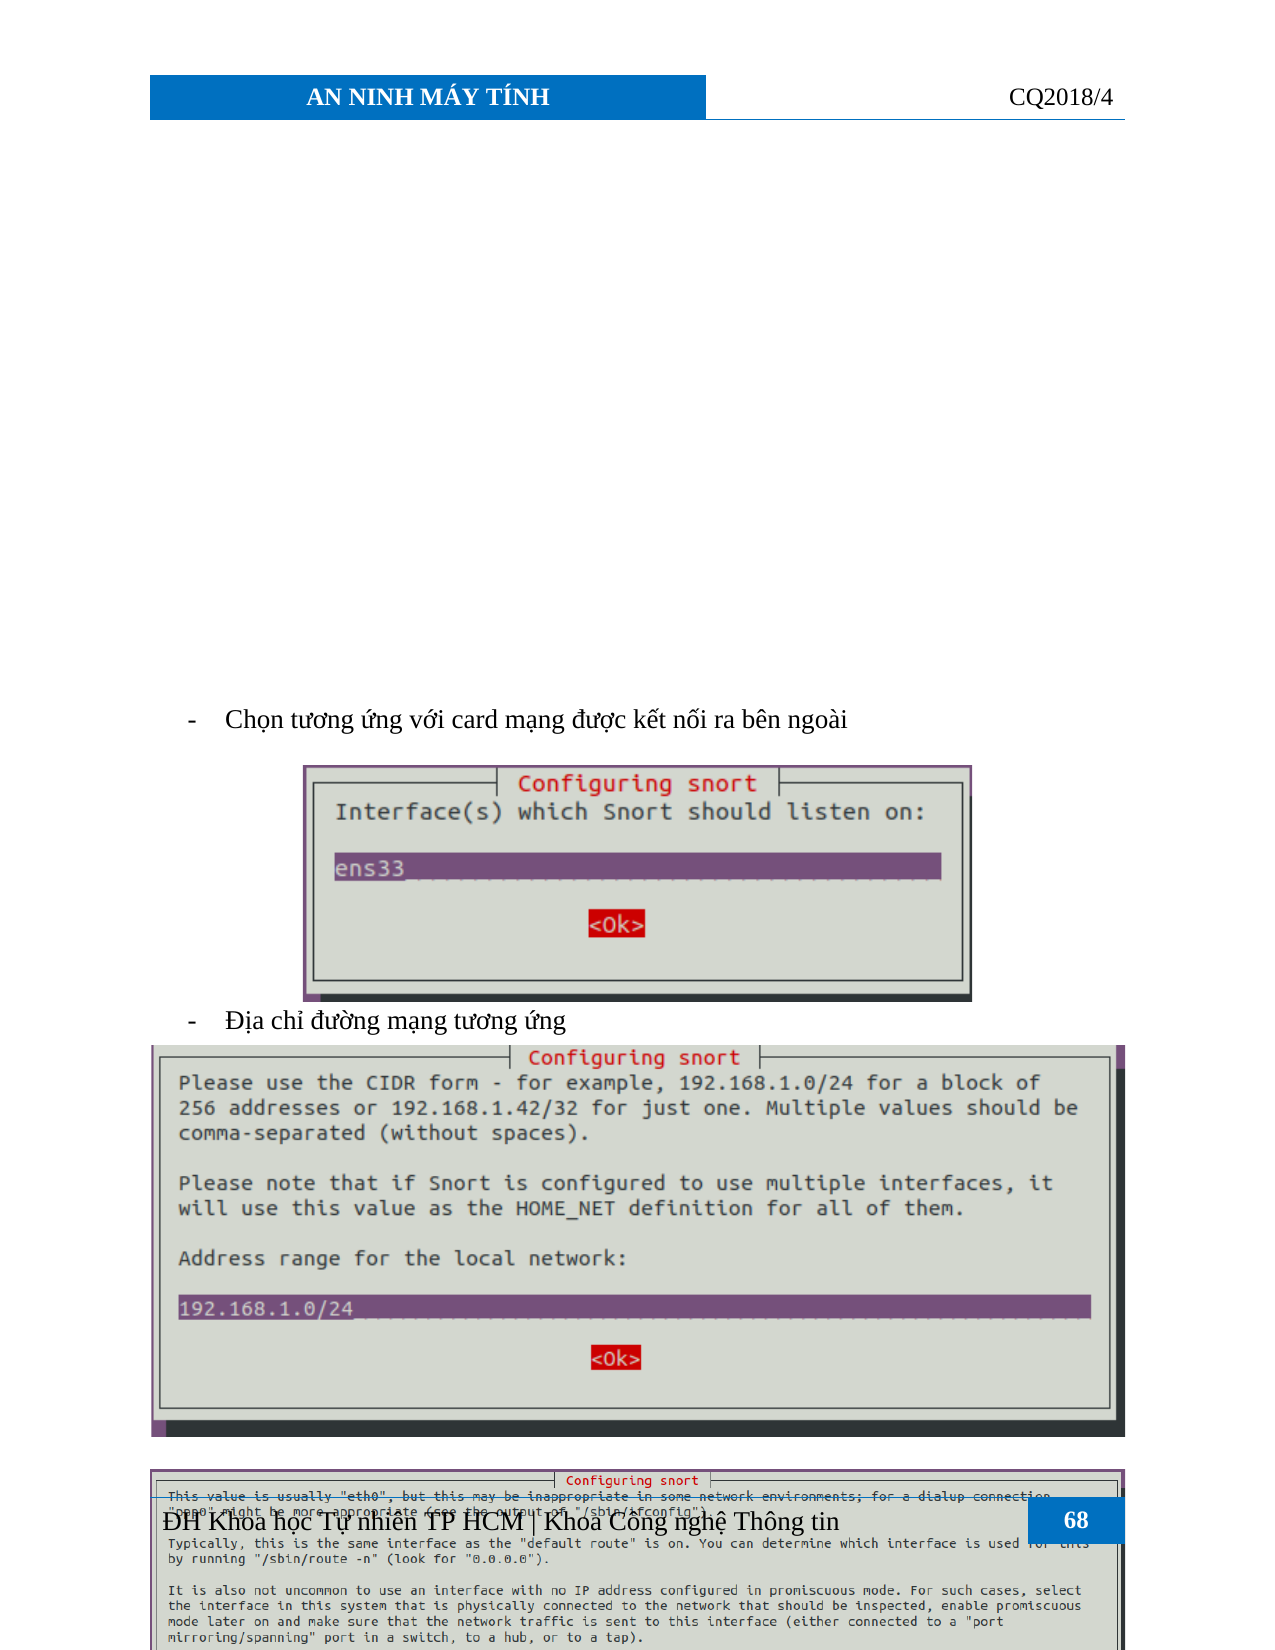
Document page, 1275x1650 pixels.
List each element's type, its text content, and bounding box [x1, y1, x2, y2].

picture [150, 1498, 1125, 1650]
picture [150, 1469, 1125, 1497]
list Địa chỉ đường mạng tương ứng [187, 1004, 1125, 1036]
list Chọn tương ứng với card mạng được kết nối ra bên ngoài [187, 703, 1125, 734]
picture [151, 1045, 1125, 1437]
picture [302, 765, 973, 1002]
